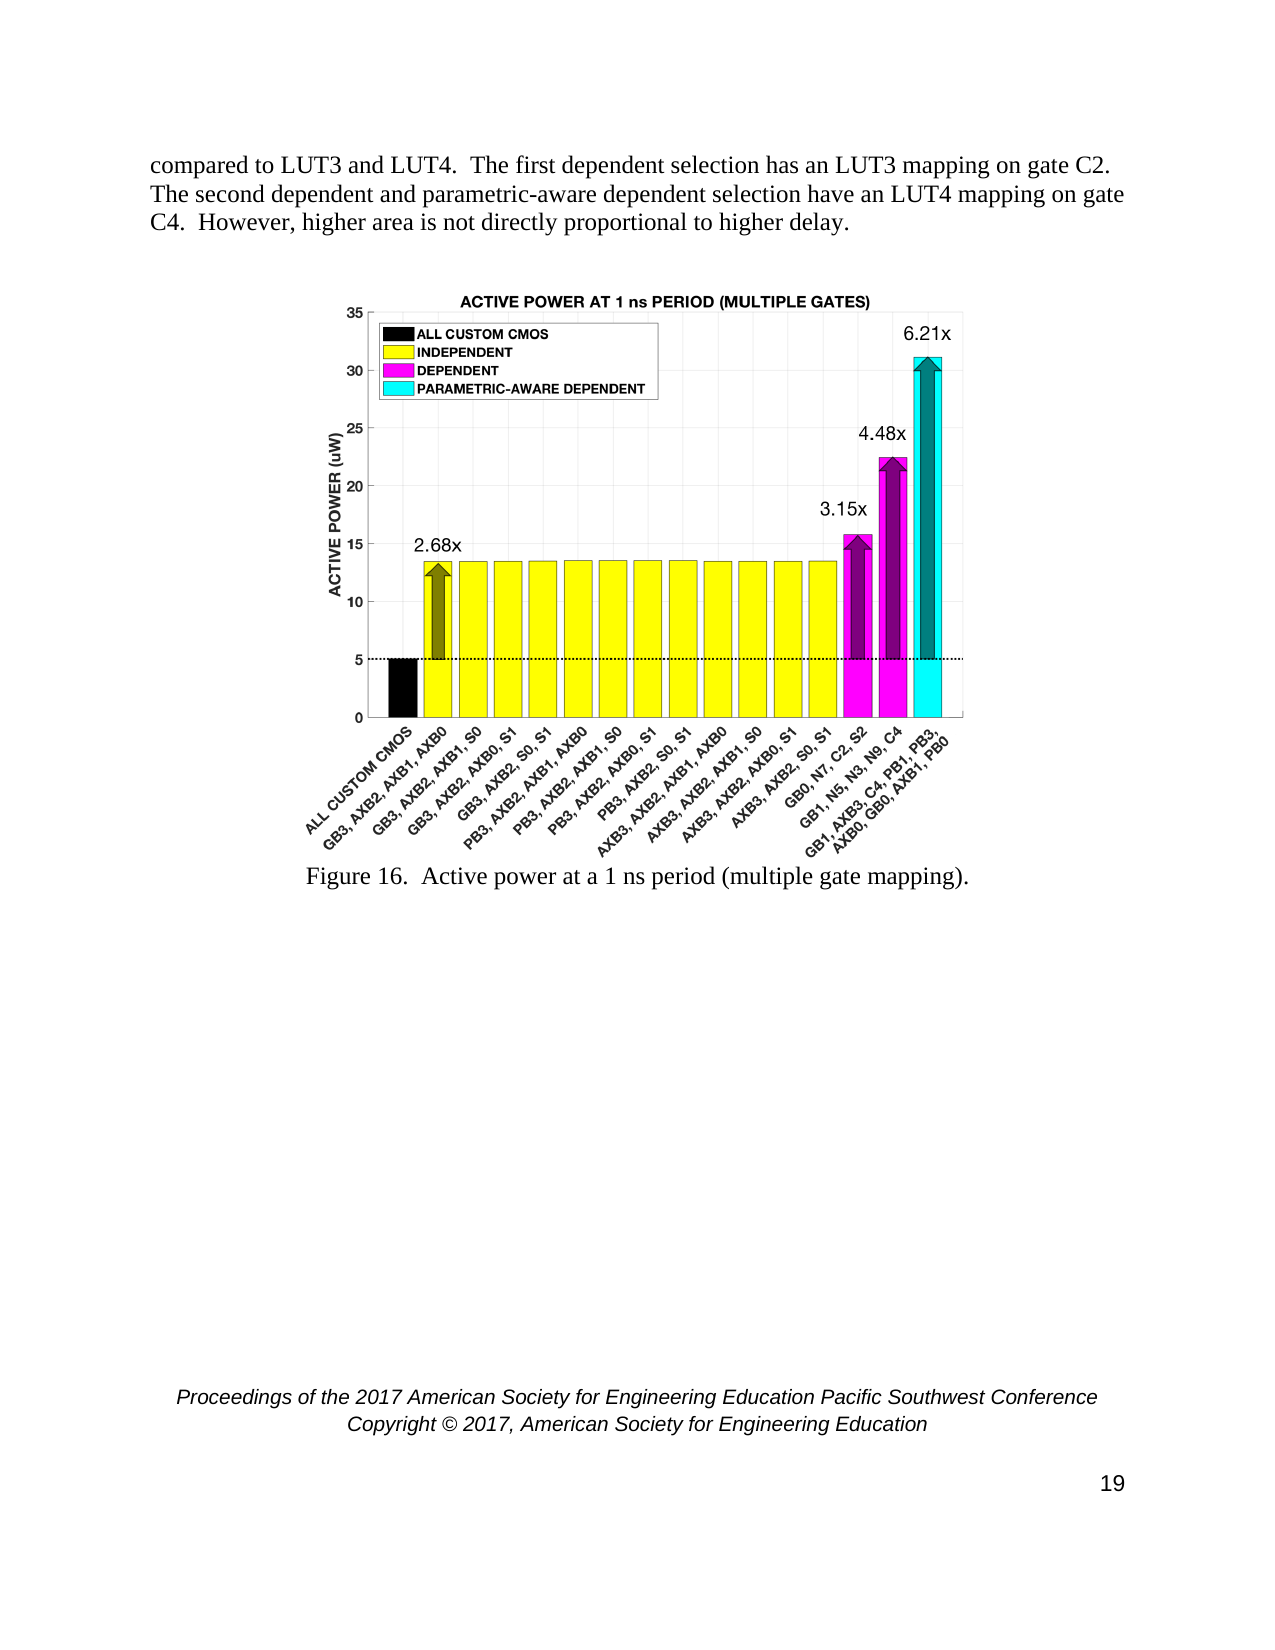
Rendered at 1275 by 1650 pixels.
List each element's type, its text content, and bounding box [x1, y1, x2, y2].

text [150, 150, 1125, 236]
text Figure 16. Active power at a 1 ns period (multiple gate mapping). [150, 861, 1125, 890]
picture [300, 288, 975, 862]
